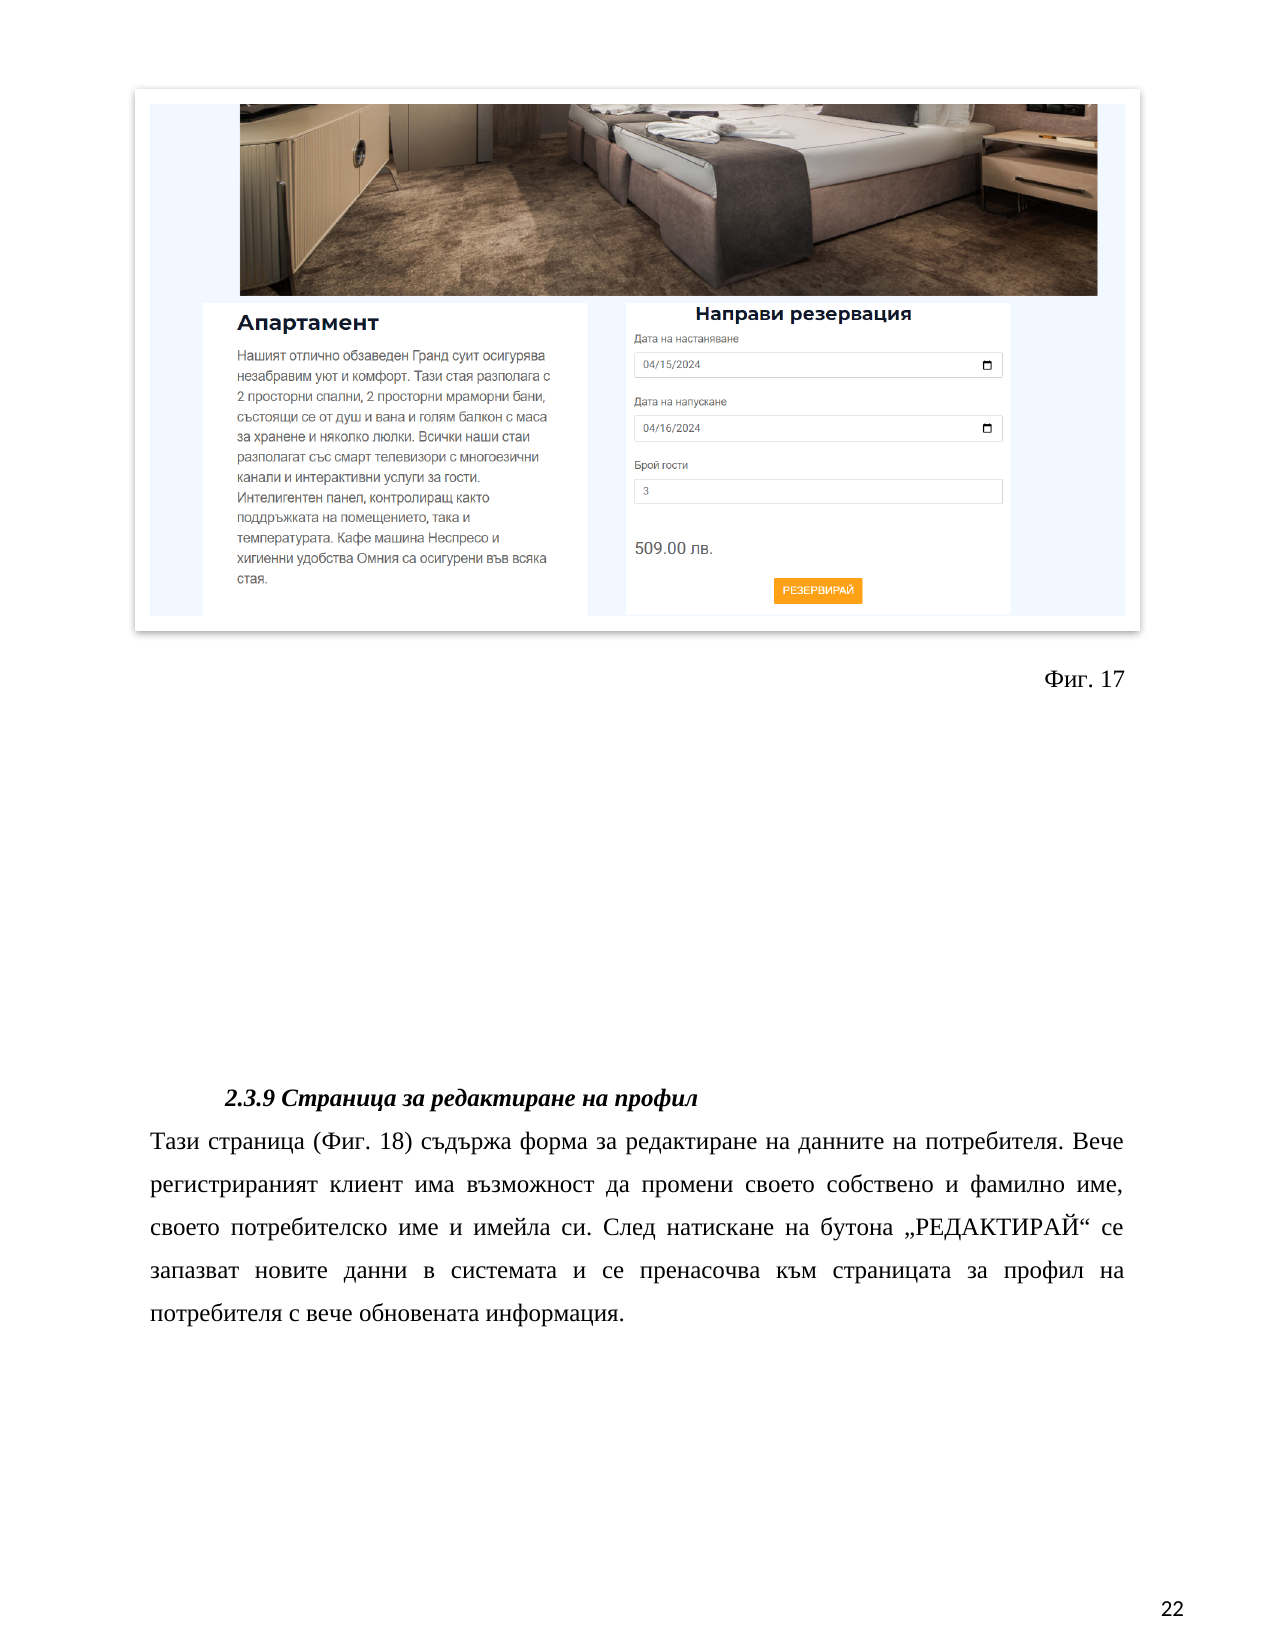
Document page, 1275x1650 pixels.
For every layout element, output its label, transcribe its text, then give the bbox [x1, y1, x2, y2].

text Фиг. 17 [150, 639, 1125, 693]
picture [150, 104, 1125, 616]
text Тази страница (Фиг. 18) съдържа форма за редактиране на данните на потребителя. Вече регистрираният клиент има възможност да промени своето собствено и фамилно име, своето потребителско име и имейла си. След натискане на бутона „РЕДАКТИРАЙ“ се запазват новите данни в системата и се пренасочва към страницата за профил на потребителя с вече обновената информация. [150, 1126, 1125, 1327]
subtitle 2.3.9 Страница за редактиране на профил [150, 1083, 1125, 1111]
